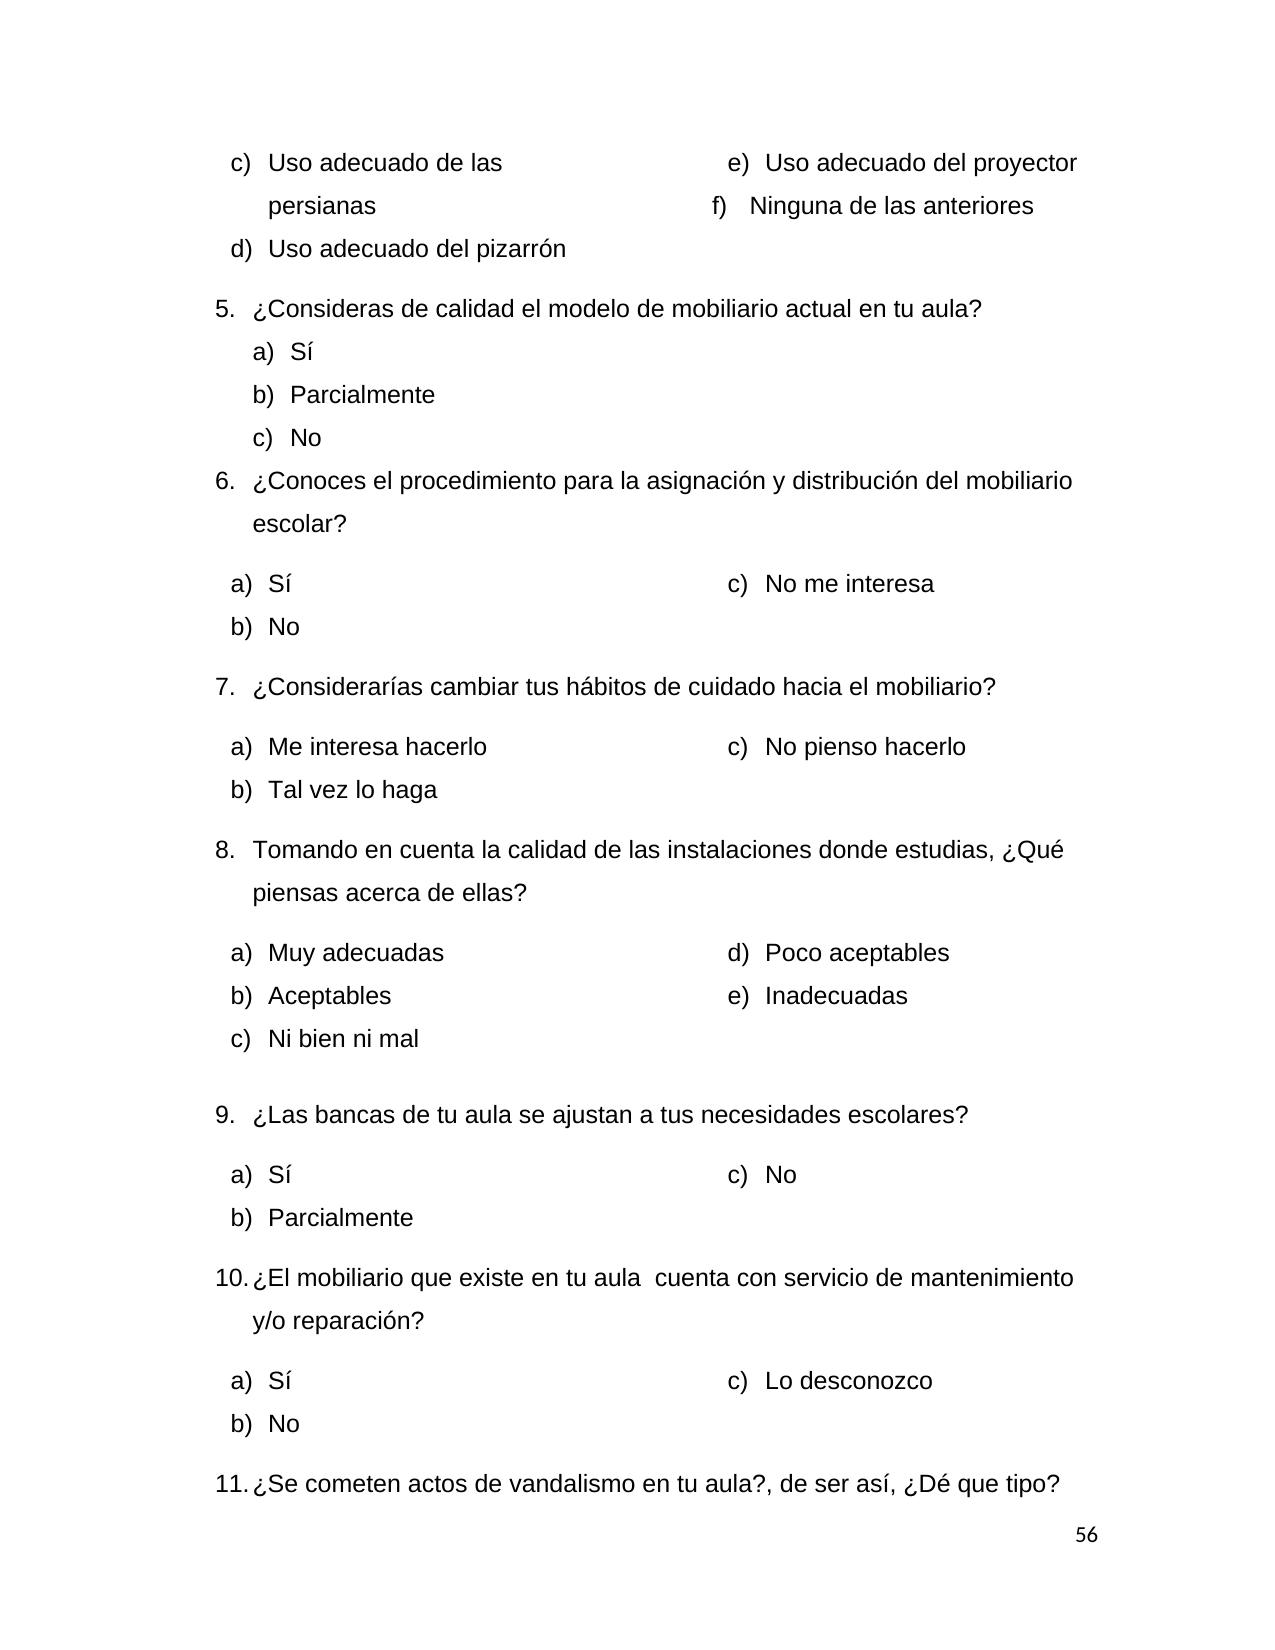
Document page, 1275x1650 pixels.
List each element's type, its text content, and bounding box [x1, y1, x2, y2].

list Tomando en cuenta la calidad de las instalaciones donde estudias, ¿Qué piensas acerca de ellas? [215, 835, 1098, 907]
list No [252, 423, 1098, 452]
list No [727, 1160, 1098, 1189]
list Sí [230, 569, 601, 598]
list Parcialmente [252, 380, 1098, 409]
list Sí [230, 1160, 601, 1189]
list Uso adecuado de las persianas [230, 148, 601, 219]
list ¿Conoces el procedimiento para la asignación y distribución del mobiliario escolar? [215, 466, 1098, 538]
list Aceptables [230, 981, 601, 1009]
list ¿Se cometen actos de vandalismo en tu aula?, de ser así, ¿Dé que tipo? [215, 1469, 1098, 1498]
list No pienso hacerlo [727, 732, 1098, 761]
list Muy adecuadas [230, 938, 601, 966]
list Sí [230, 1366, 601, 1395]
list Tal vez lo haga [230, 775, 601, 804]
list Parcialmente [230, 1203, 601, 1232]
list Sí [252, 337, 1098, 366]
list Inadecuadas [727, 981, 1098, 1009]
list No [230, 1409, 601, 1438]
list ¿Consideras de calidad el modelo de mobiliario actual en tu aula? [215, 294, 1098, 322]
list Lo desconozco [727, 1366, 1098, 1395]
list Me interesa hacerlo [230, 732, 601, 761]
list No me interesa [727, 569, 1098, 598]
list ¿Las bancas de tu aula se ajustan a tus necesidades escolares? [215, 1100, 1098, 1129]
list Ni bien ni mal [230, 1024, 601, 1053]
list ¿Considerarías cambiar tus hábitos de cuidado hacia el mobiliario? [215, 672, 1098, 701]
list Ninguna de las anteriores [712, 191, 1098, 219]
list Uso adecuado del proyector [727, 148, 1098, 176]
list ¿El mobiliario que existe en tu aula cuenta con servicio de mantenimiento y/o reparación? [215, 1263, 1098, 1335]
list No [230, 612, 601, 641]
list Uso adecuado del pizarrón [230, 234, 601, 263]
list Poco aceptables [727, 938, 1098, 966]
